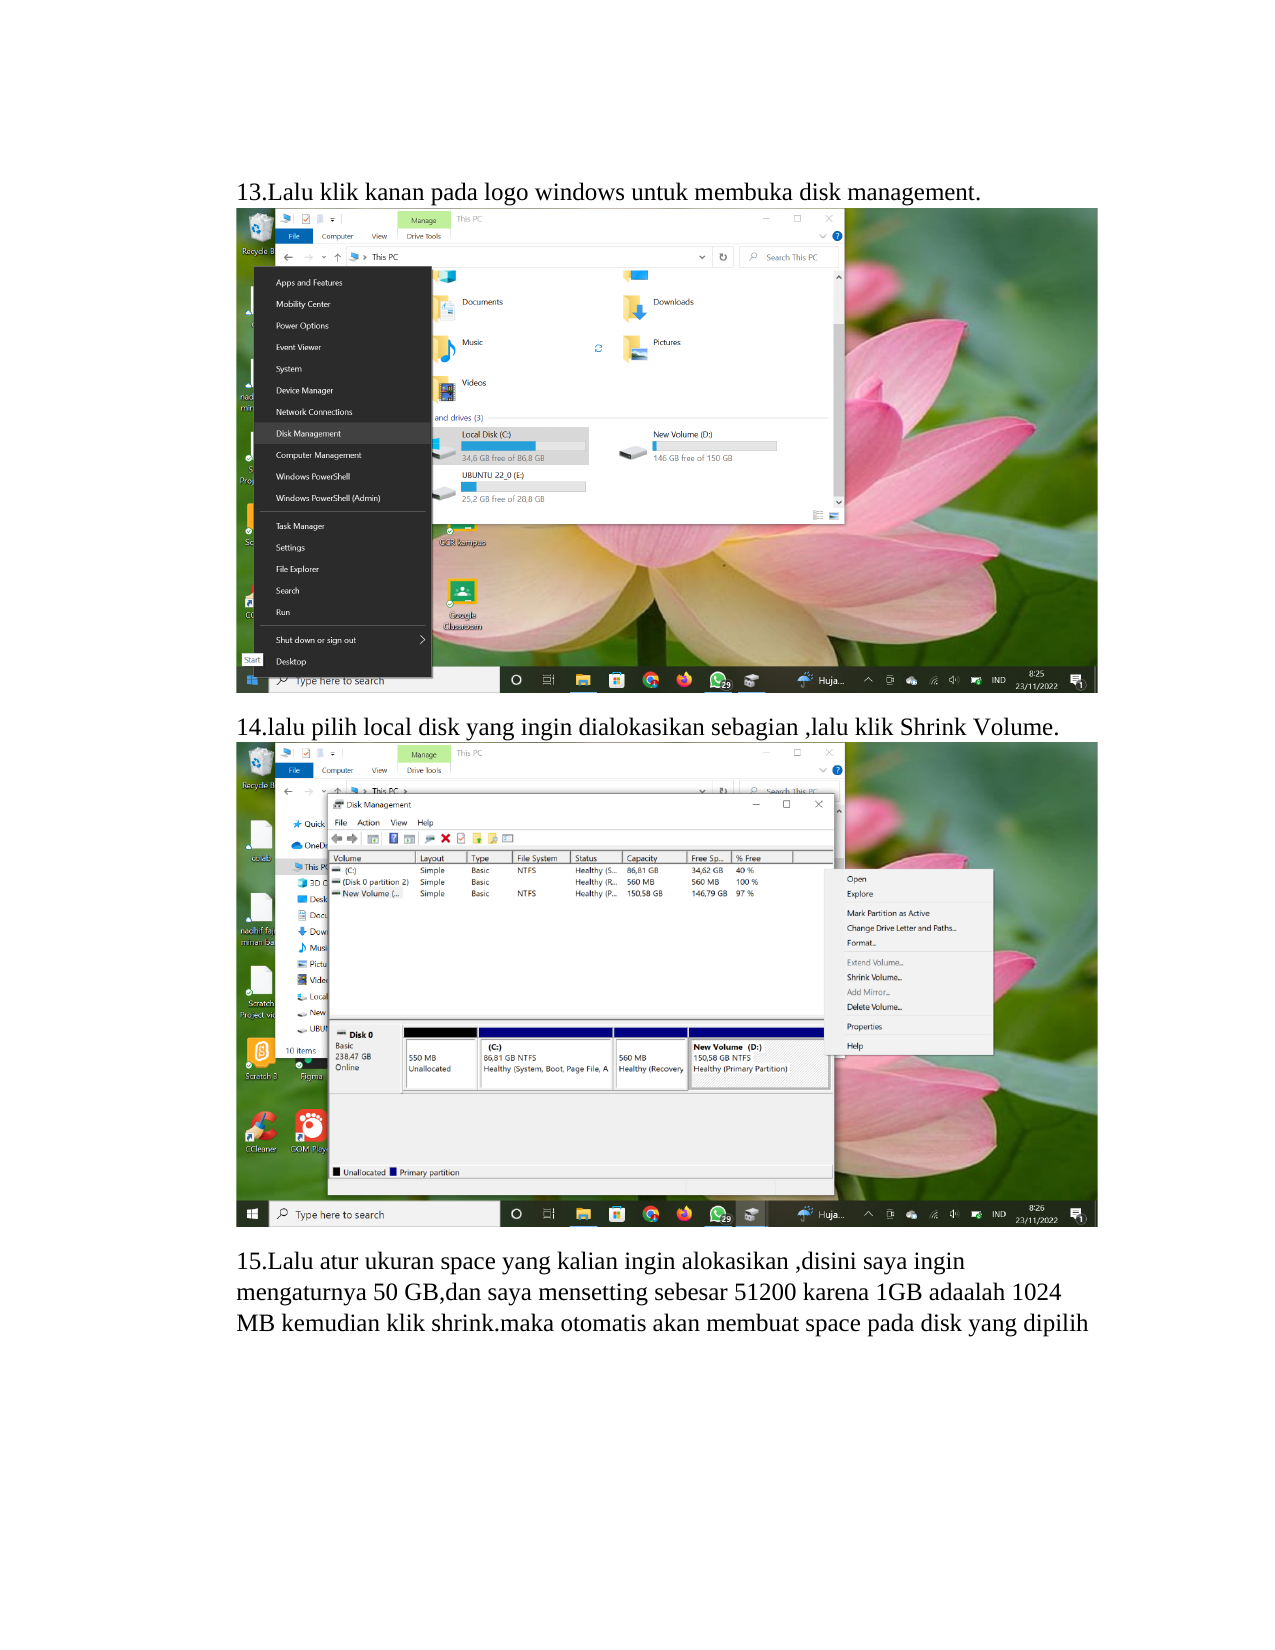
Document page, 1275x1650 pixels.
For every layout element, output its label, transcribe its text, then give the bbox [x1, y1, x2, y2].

text 13.Lalu klik kanan pada logo windows untuk membuka disk management. [236, 177, 1098, 208]
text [236, 1246, 1098, 1337]
picture [236, 742, 1098, 1227]
text 14.lalu pilih local disk yang ingin dialokasikan sebagian ,lalu klik Shrink Volume. [236, 712, 1098, 742]
picture [236, 208, 1098, 693]
